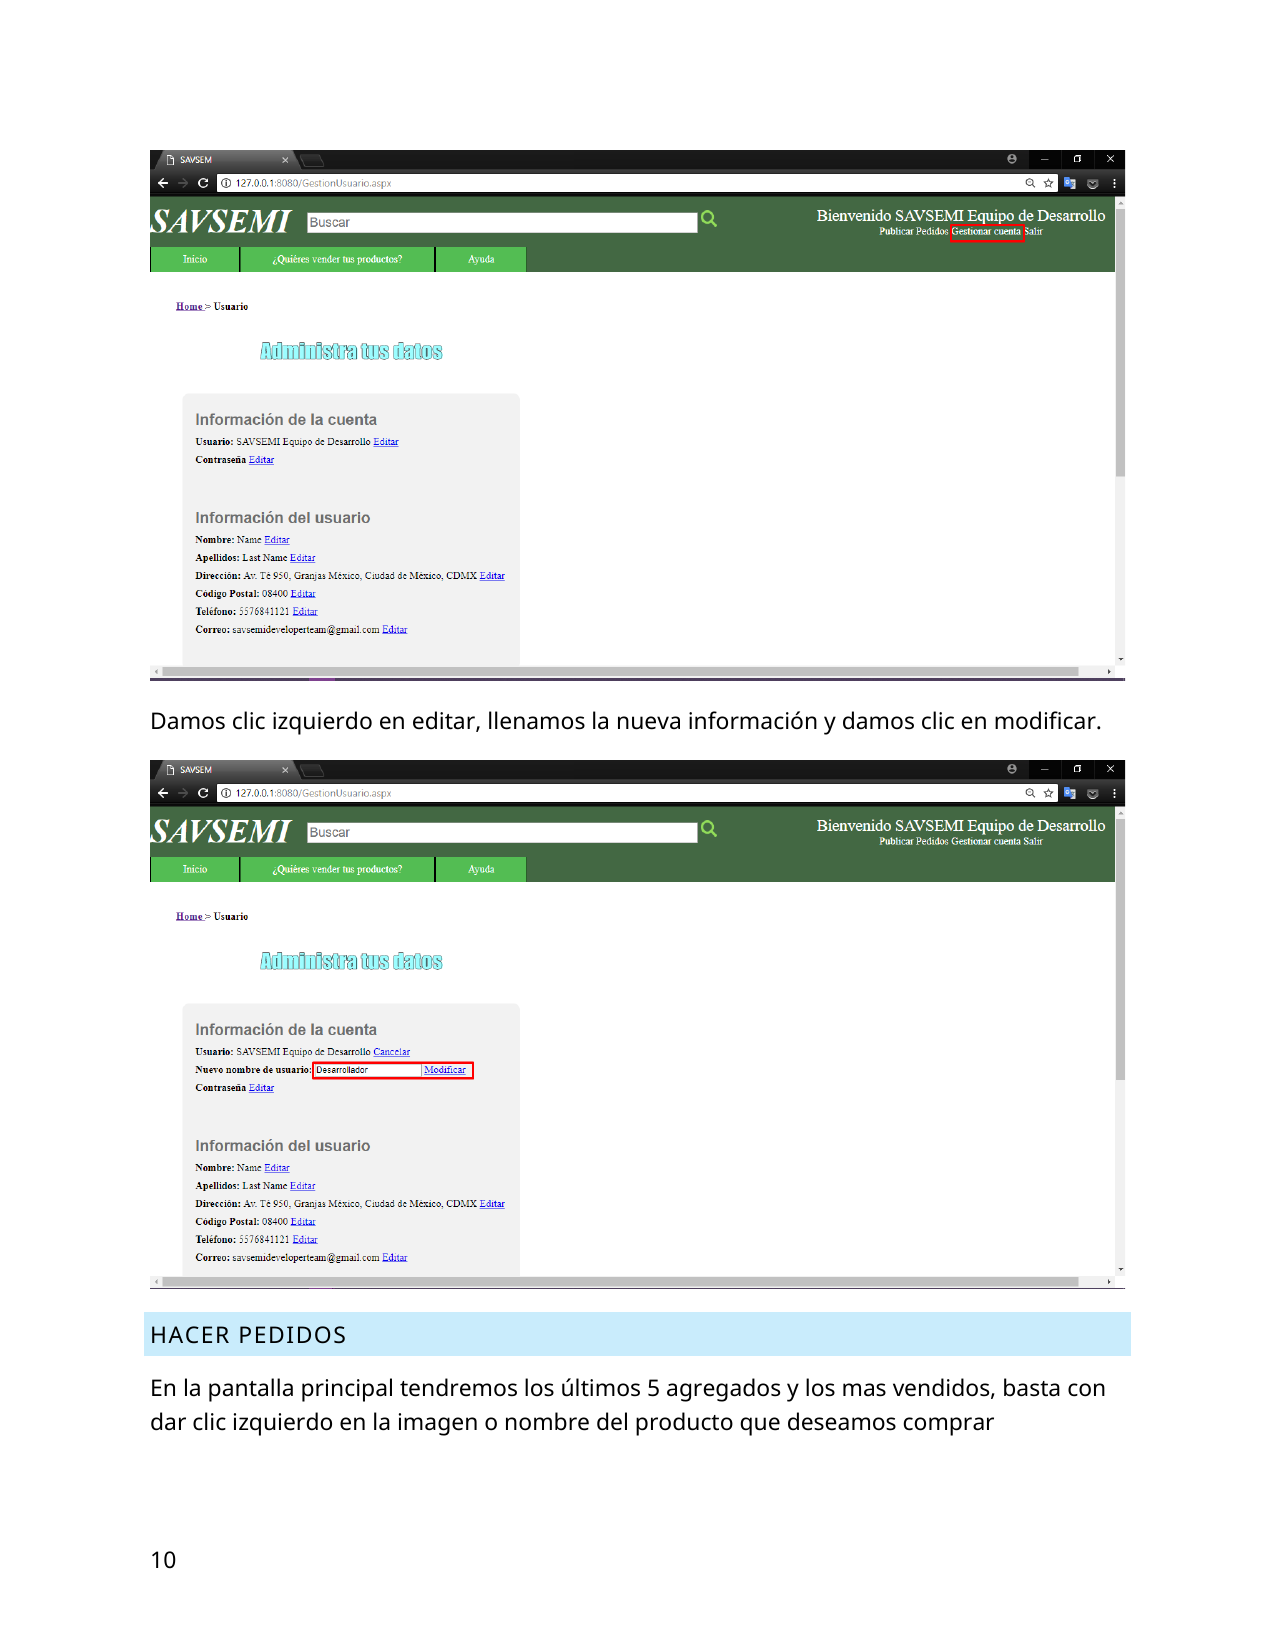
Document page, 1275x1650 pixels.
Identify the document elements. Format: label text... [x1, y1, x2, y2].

picture [150, 760, 1125, 1289]
text Damos clic izquierdo en editar, llenamos la nueva información y damos clic en modificar. [150, 705, 1125, 736]
picture [150, 150, 1125, 681]
text En la pantalla principal tendremos los últimos 5 agregados y los mas vendidos, basta con dar clic izquierdo en la imagen o nombre del producto que deseamos comprar [150, 1372, 1125, 1437]
subtitle Hacer pedidos [150, 1319, 1125, 1350]
